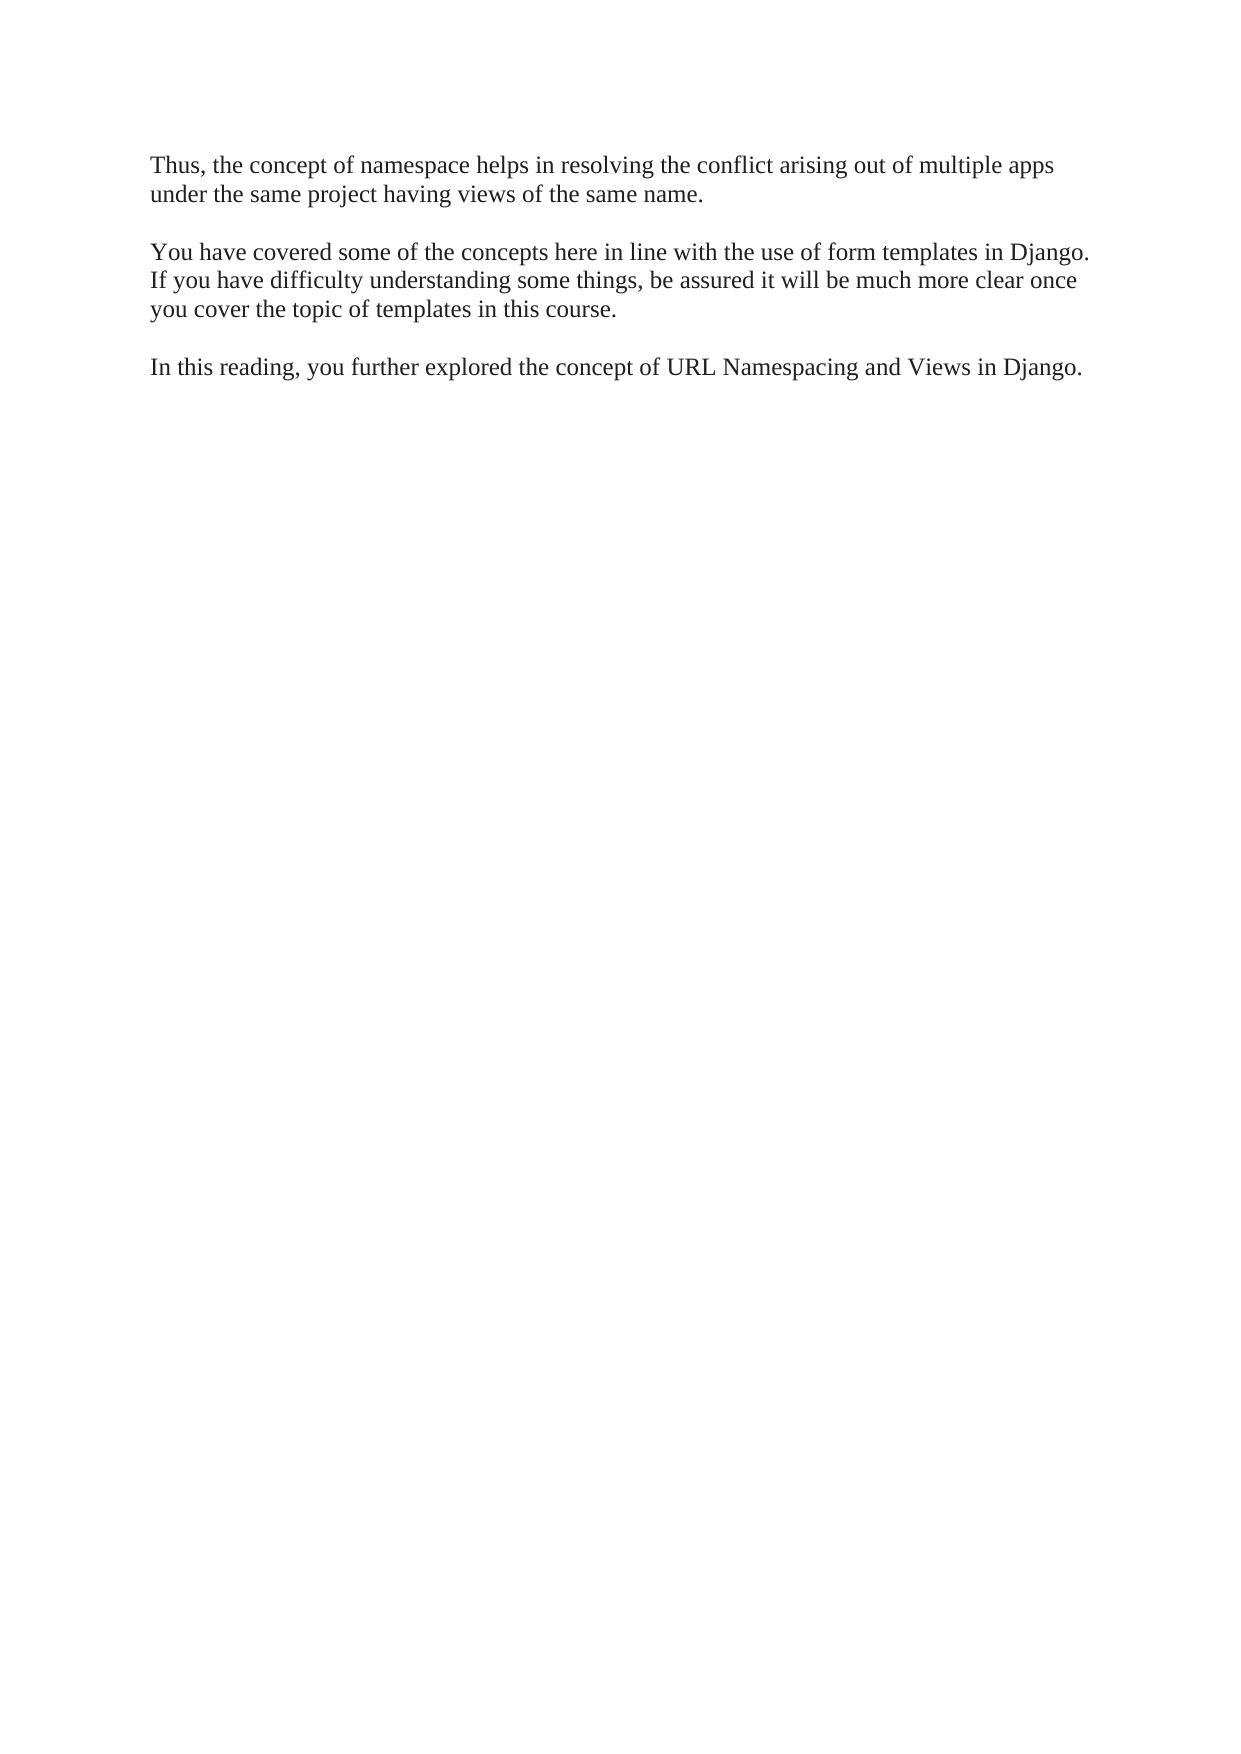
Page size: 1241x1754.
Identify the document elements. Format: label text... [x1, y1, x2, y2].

text Thus, the concept of namespace helps in resolving the conflict arising out of multiple apps under the same project having views of the same name. [150, 150, 1090, 207]
text You have covered some of the concepts here in line with the use of form templates in Django. If you have difficulty understanding some things, be assured it will be much more clear once you cover the topic of templates in this course. [150, 237, 1090, 323]
text In this reading, you further explored the concept of URL Namespacing and Views in Django. [150, 352, 1090, 381]
